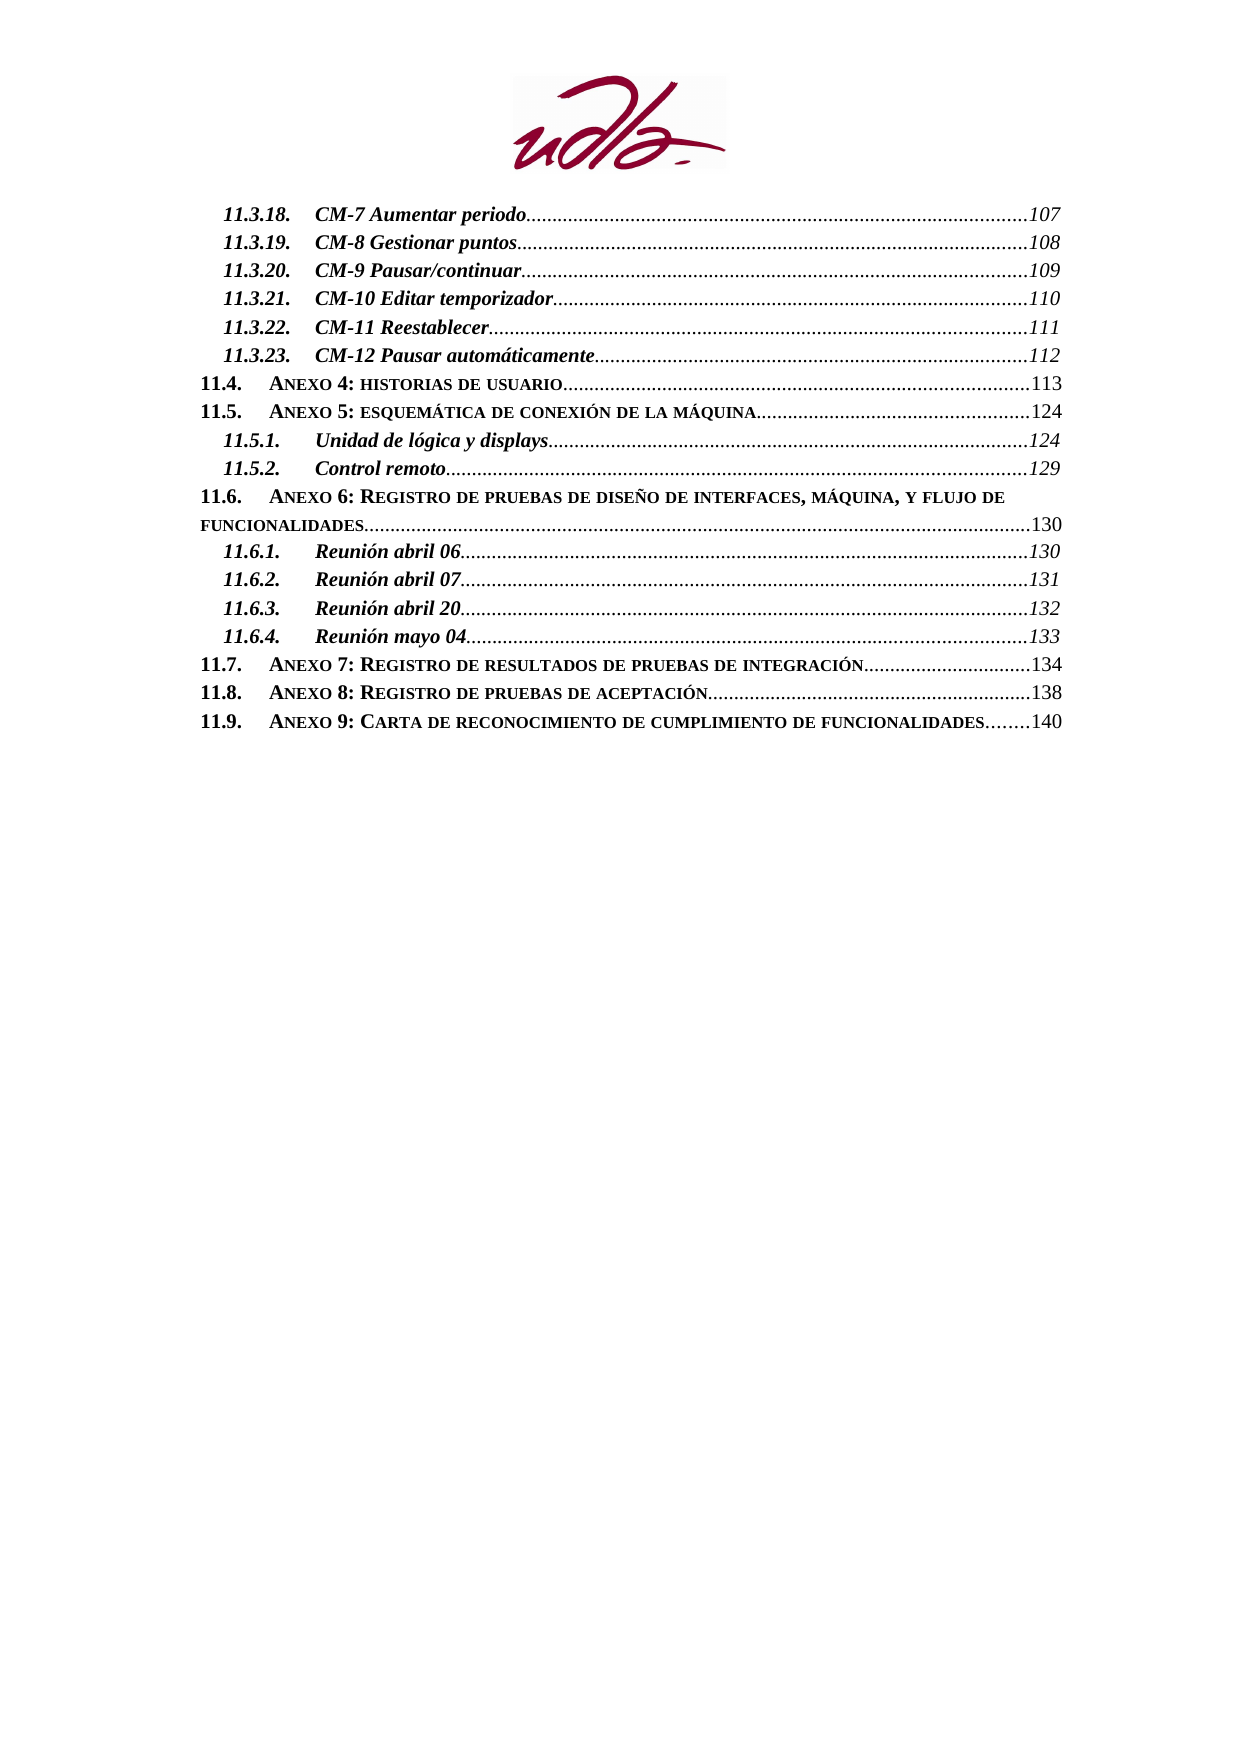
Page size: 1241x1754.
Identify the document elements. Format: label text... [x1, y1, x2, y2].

text 11.6.3. Reunión abril 20 132 [223, 596, 1063, 620]
text 11.5.1. Unidad de lógica y displays 124 [223, 427, 1063, 452]
text 11.4. Anexo 4: historias de usuario 113 [200, 371, 1063, 395]
text 11.9. Anexo 9: Carta de reconocimiento de cumplimiento de funcionalidades 140 [200, 708, 1063, 733]
text 11.3.18. CM-7 Aumentar periodo 107 [223, 202, 1063, 226]
text 11.3.23. CM-12 Pausar automáticamente 112 [223, 343, 1063, 367]
text 11.3.22. CM-11 Reestablecer 111 [223, 314, 1063, 339]
text 11.6.1. Reunión abril 06 130 [223, 539, 1063, 563]
text 11.3.20. CM-9 Pausar/continuar 109 [223, 258, 1063, 282]
text 11.6. Anexo 6: Registro de pruebas de diseño de interfaces, máquina, y flujo de funcionalidades 130 [200, 484, 1063, 536]
text 11.3.21. CM-10 Editar temporizador 110 [223, 286, 1063, 310]
text 11.6.4. Reunión mayo 04 133 [223, 624, 1063, 648]
text 11.5.2. Control remoto 129 [223, 456, 1063, 480]
text 11.6.2. Reunión abril 07 131 [223, 567, 1063, 591]
text 11.8. Anexo 8: Registro de pruebas de aceptación 138 [200, 680, 1063, 704]
text 11.5. Anexo 5: esquemática de conexión de la máquina 124 [200, 399, 1063, 423]
text 11.7. Anexo 7: Registro de resultados de pruebas de integración 134 [200, 652, 1063, 676]
picture [509, 73, 731, 174]
text 11.3.19. CM-8 Gestionar puntos 108 [223, 230, 1063, 254]
